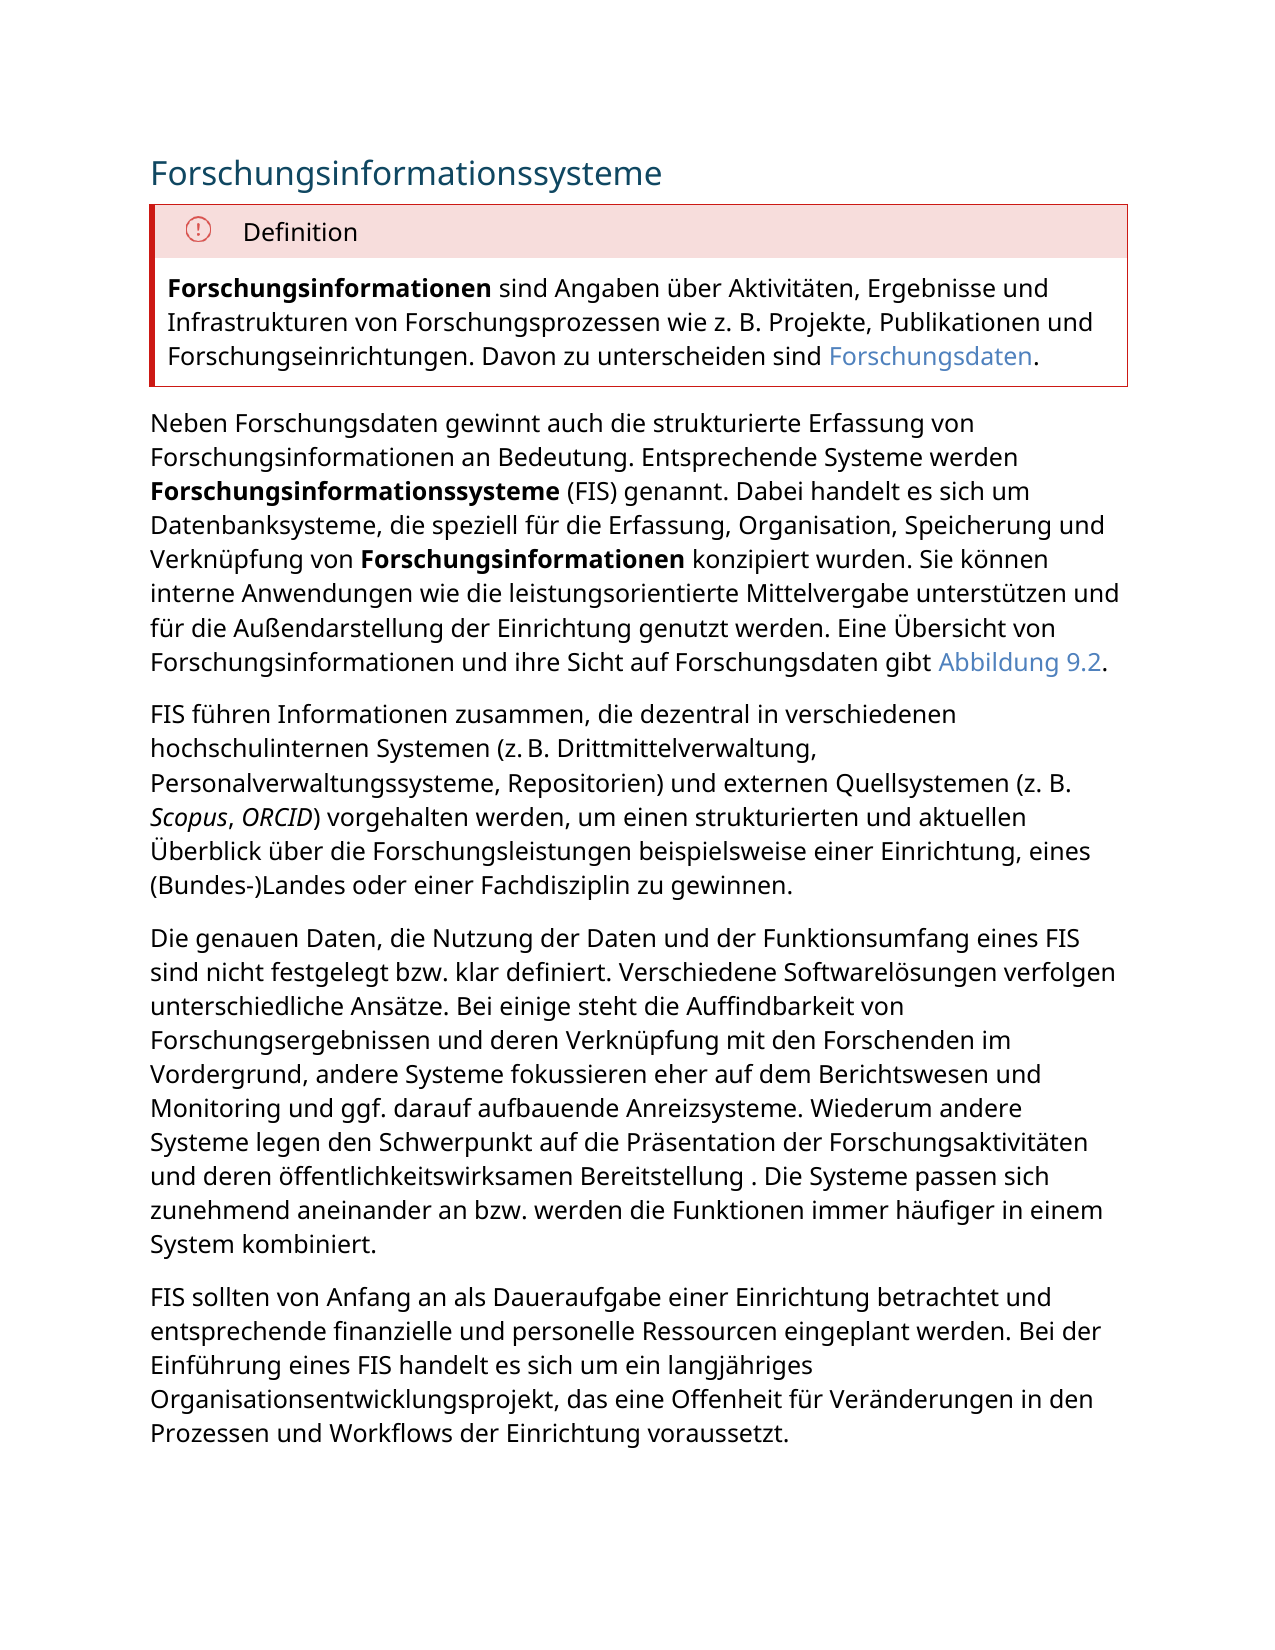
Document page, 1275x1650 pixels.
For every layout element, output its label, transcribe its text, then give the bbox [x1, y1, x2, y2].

subtitle Forschungsinformationssysteme [150, 150, 1125, 195]
table_cell Forschungsinformationen sind Angaben über Aktivitäten, Ergebnisse und Infrastrukturen von Forschungsprozessen wie z. B. Projekte, Publikationen und Forschungseinrichtungen. Davon zu unterscheiden sind Forschungsdaten. [155, 258, 1127, 386]
text Neben Forschungsdaten gewinnt auch die strukturierte Erfassung von Forschungsinformationen an Bedeutung. Entsprechende Systeme werden Forschungsinformationssysteme (FIS) genannt. Dabei handelt es sich um Datenbanksysteme, die speziell für die Erfassung, Organisation, Speicherung und Verknüpfung von Forschungsinformationen konzipiert wurden. Sie können interne Anwendungen wie die leistungsorientierte Mittelvergabe unterstützen und für die Außendarstellung der Einrichtung genutzt werden. Eine Übersicht von Forschungsinformationen und ihre Sicht auf Forschungsdaten gibt Abbildung 9.2. [150, 406, 1125, 678]
picture [186, 216, 211, 242]
text FIS führen Informationen zusammen, die dezentral in verschiedenen hochschulinternen Systemen (z. B. Drittmittelverwaltung, Personalverwaltungssysteme, Repositorien) und externen Quellsystemen (z. B. Scopus, ORCID) vorgehalten werden, um einen strukturierten und aktuellen Überblick über die Forschungsleistungen beispielsweise einer Einrichtung, eines (Bundes-)Landes oder einer Fachdisziplin zu gewinnen. [150, 697, 1125, 901]
text FIS sollten von Anfang an als Daueraufgabe einer Einrichtung betrachtet und entsprechende finanzielle und personelle Ressourcen eingeplant werden. Bei der Einführung eines FIS handelt es sich um ein langjähriges Organisationsentwicklungsprojekt, das eine Offenheit für Veränderungen in den Prozessen und Workflows der Einrichtung voraussetzt. [150, 1279, 1125, 1450]
table_header Definition [155, 205, 1127, 258]
text Die genauen Daten, die Nutzung der Daten und der Funktionsumfang eines FIS sind nicht festgelegt bzw. klar definiert. Verschiedene Softwarelösungen verfolgen unterschiedliche Ansätze. Bei einige steht die Auffindbarkeit von Forschungsergebnissen und deren Verknüpfung mit den Forschenden im Vordergrund, andere Systeme fokussieren eher auf dem Berichtswesen und Monitoring und ggf. darauf aufbauende Anreizsysteme. Wiederum andere Systeme legen den Schwerpunkt auf die Präsentation der Forschungsaktivitäten und deren öffentlichkeitswirksamen Bereitstellung . Die Systeme passen sich zunehmend aneinander an bzw. werden die Funktionen immer häufiger in einem System kombiniert. [150, 920, 1125, 1261]
